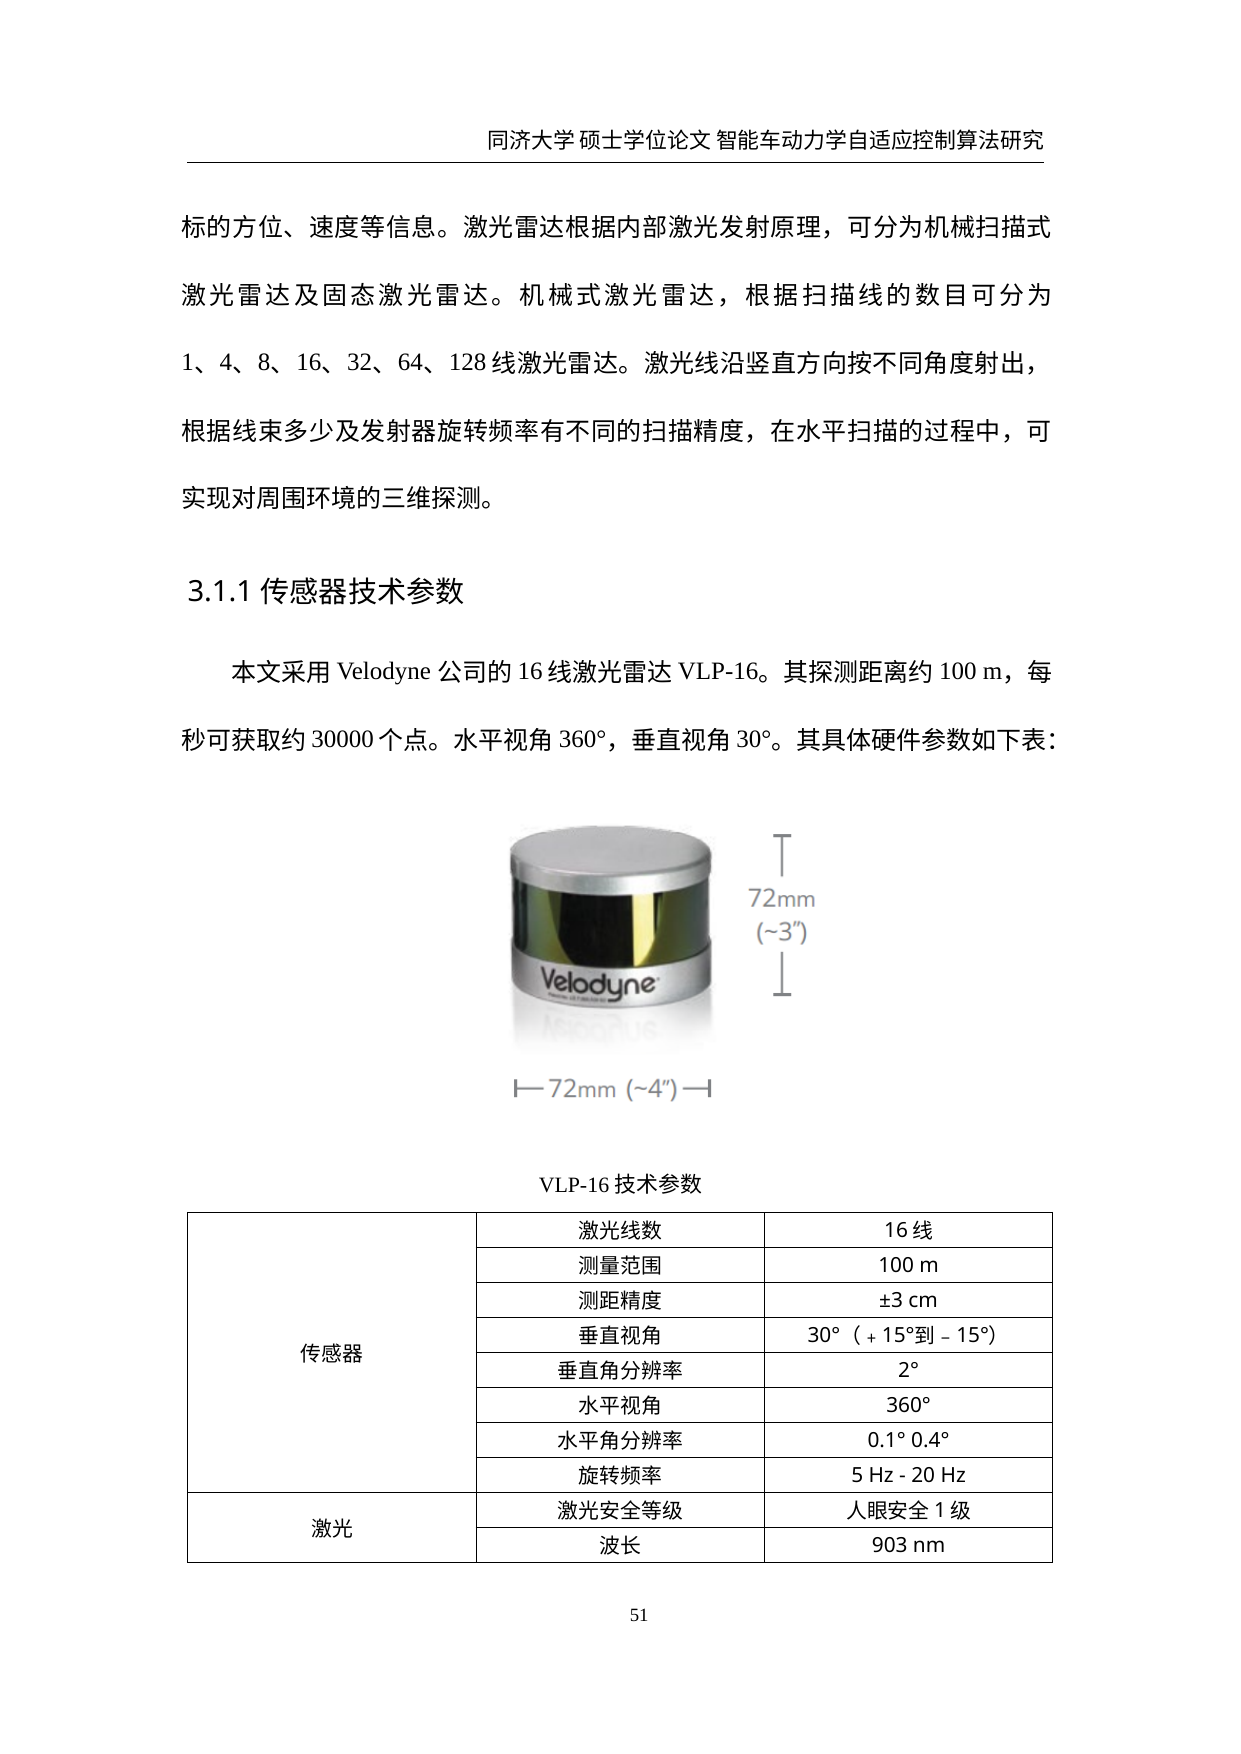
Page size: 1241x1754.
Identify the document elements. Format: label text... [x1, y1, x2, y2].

table_header 16线 [765, 1213, 1052, 1247]
table_header 传感器 [188, 1213, 476, 1492]
table_cell 903 nm [765, 1528, 1052, 1562]
table_cell 2° [765, 1353, 1052, 1387]
table_cell ±3 cm [765, 1283, 1052, 1317]
table_cell 波长 [477, 1528, 764, 1562]
table_cell 水平角分辨率 [477, 1423, 764, 1457]
table_cell 100 m [765, 1248, 1052, 1282]
table_cell 垂直视角 [477, 1318, 764, 1352]
table_cell 5 Hz - 20 Hz [765, 1458, 1052, 1492]
table_cell 测距精度 [477, 1283, 764, 1317]
text 3.1.1 传感器技术参数 [187, 556, 1053, 624]
table_cell 旋转频率 [477, 1458, 764, 1492]
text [181, 191, 1053, 531]
table_cell 激光安全等级 [477, 1493, 764, 1527]
table_cell 360° [765, 1388, 1052, 1422]
table_cell 人眼安全 1级 [765, 1493, 1052, 1527]
picture [396, 772, 845, 1133]
table_cell 激光 [188, 1493, 476, 1562]
table_cell 0.1° 0.4° [765, 1423, 1052, 1457]
table_cell 30°（﹢15°到﹣15°） [765, 1318, 1052, 1352]
table_cell 测量范围 [477, 1248, 764, 1282]
table_cell 垂直角分辨率 [477, 1353, 764, 1387]
text VLP-16 技术参数 [187, 1165, 1053, 1199]
table_cell 水平视角 [477, 1388, 764, 1422]
table_header 激光线数 [477, 1213, 764, 1247]
text 本文采用Velodyne 公司的16线激光雷达VLP-16。其探测距离约100 m，每秒可获取约30000个点。水平视角360°，垂直视角30°。其具体硬件参数如下表： [181, 636, 1053, 772]
